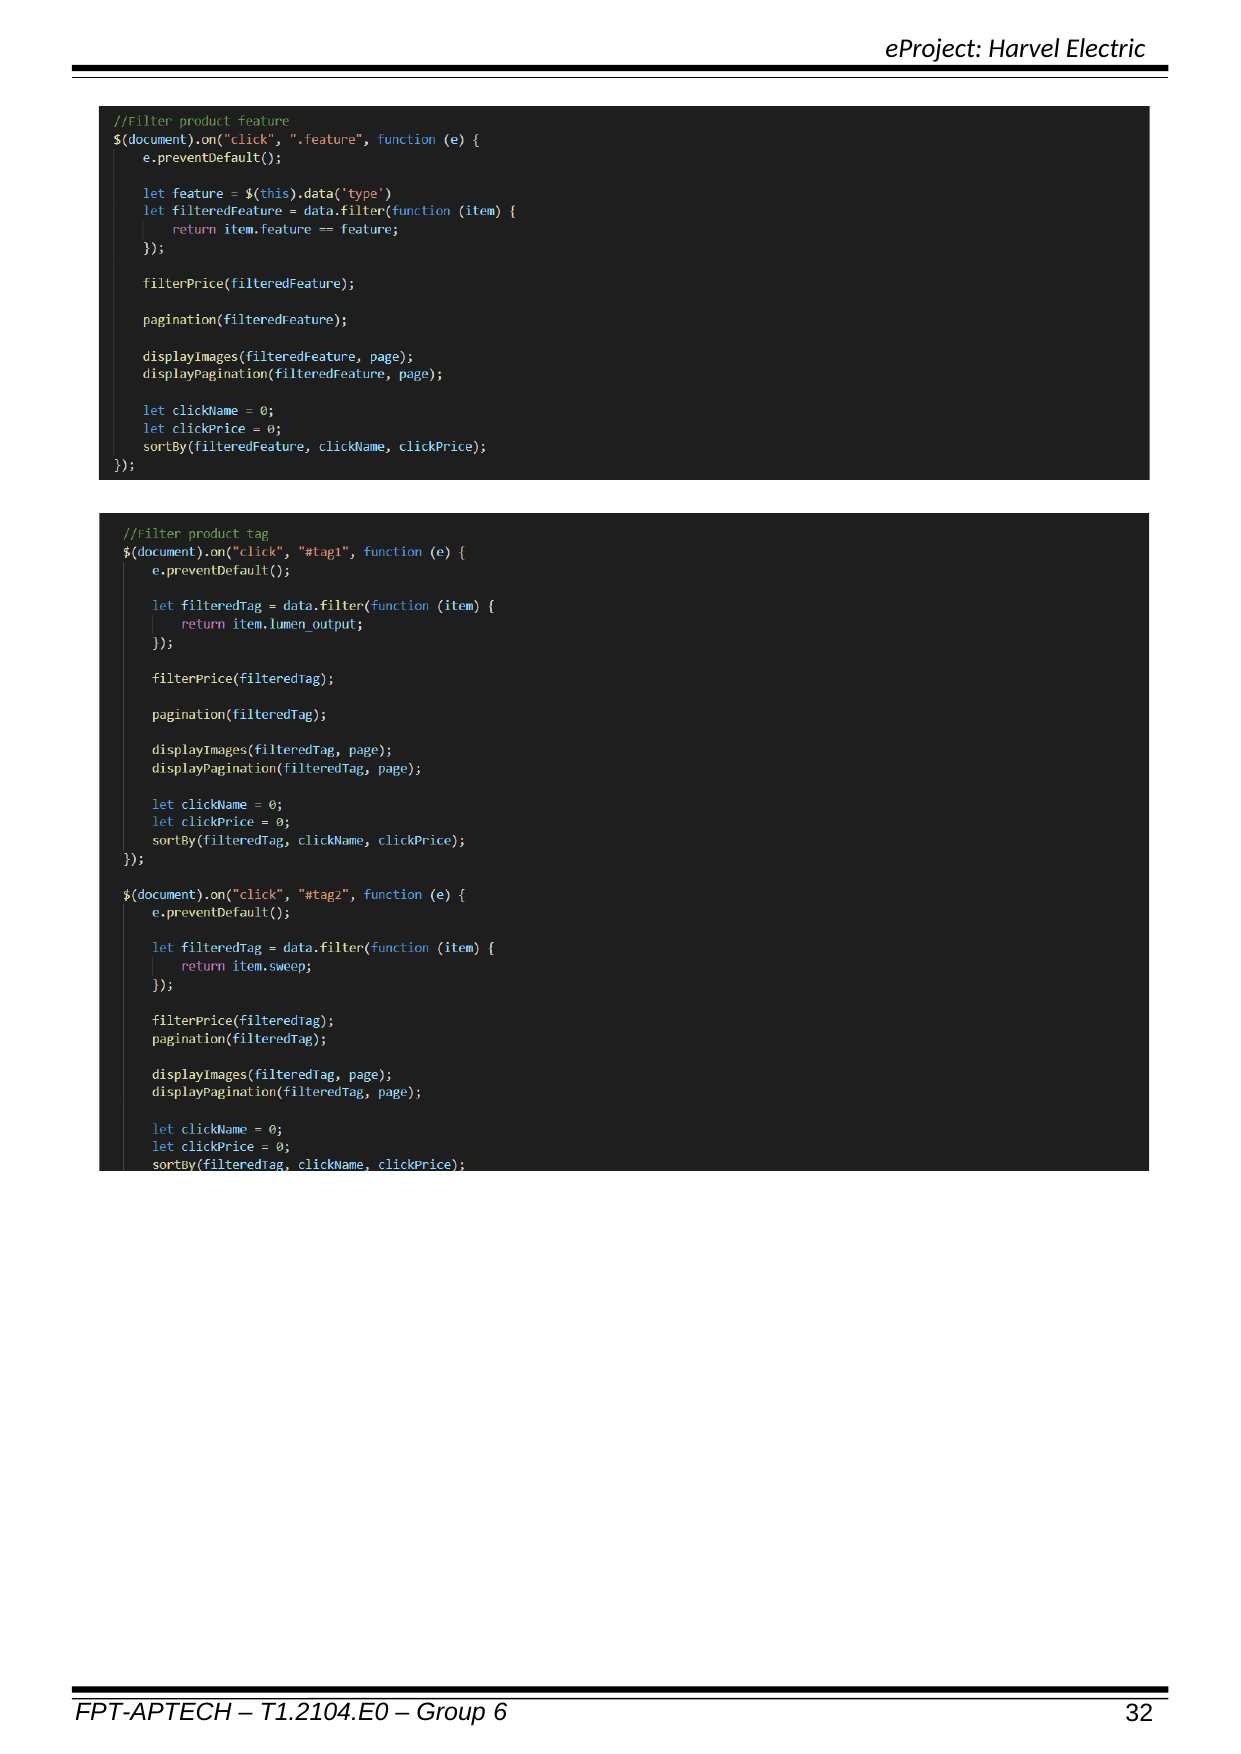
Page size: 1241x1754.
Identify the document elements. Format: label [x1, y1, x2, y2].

picture [98, 106, 1150, 480]
picture [99, 513, 1150, 1171]
